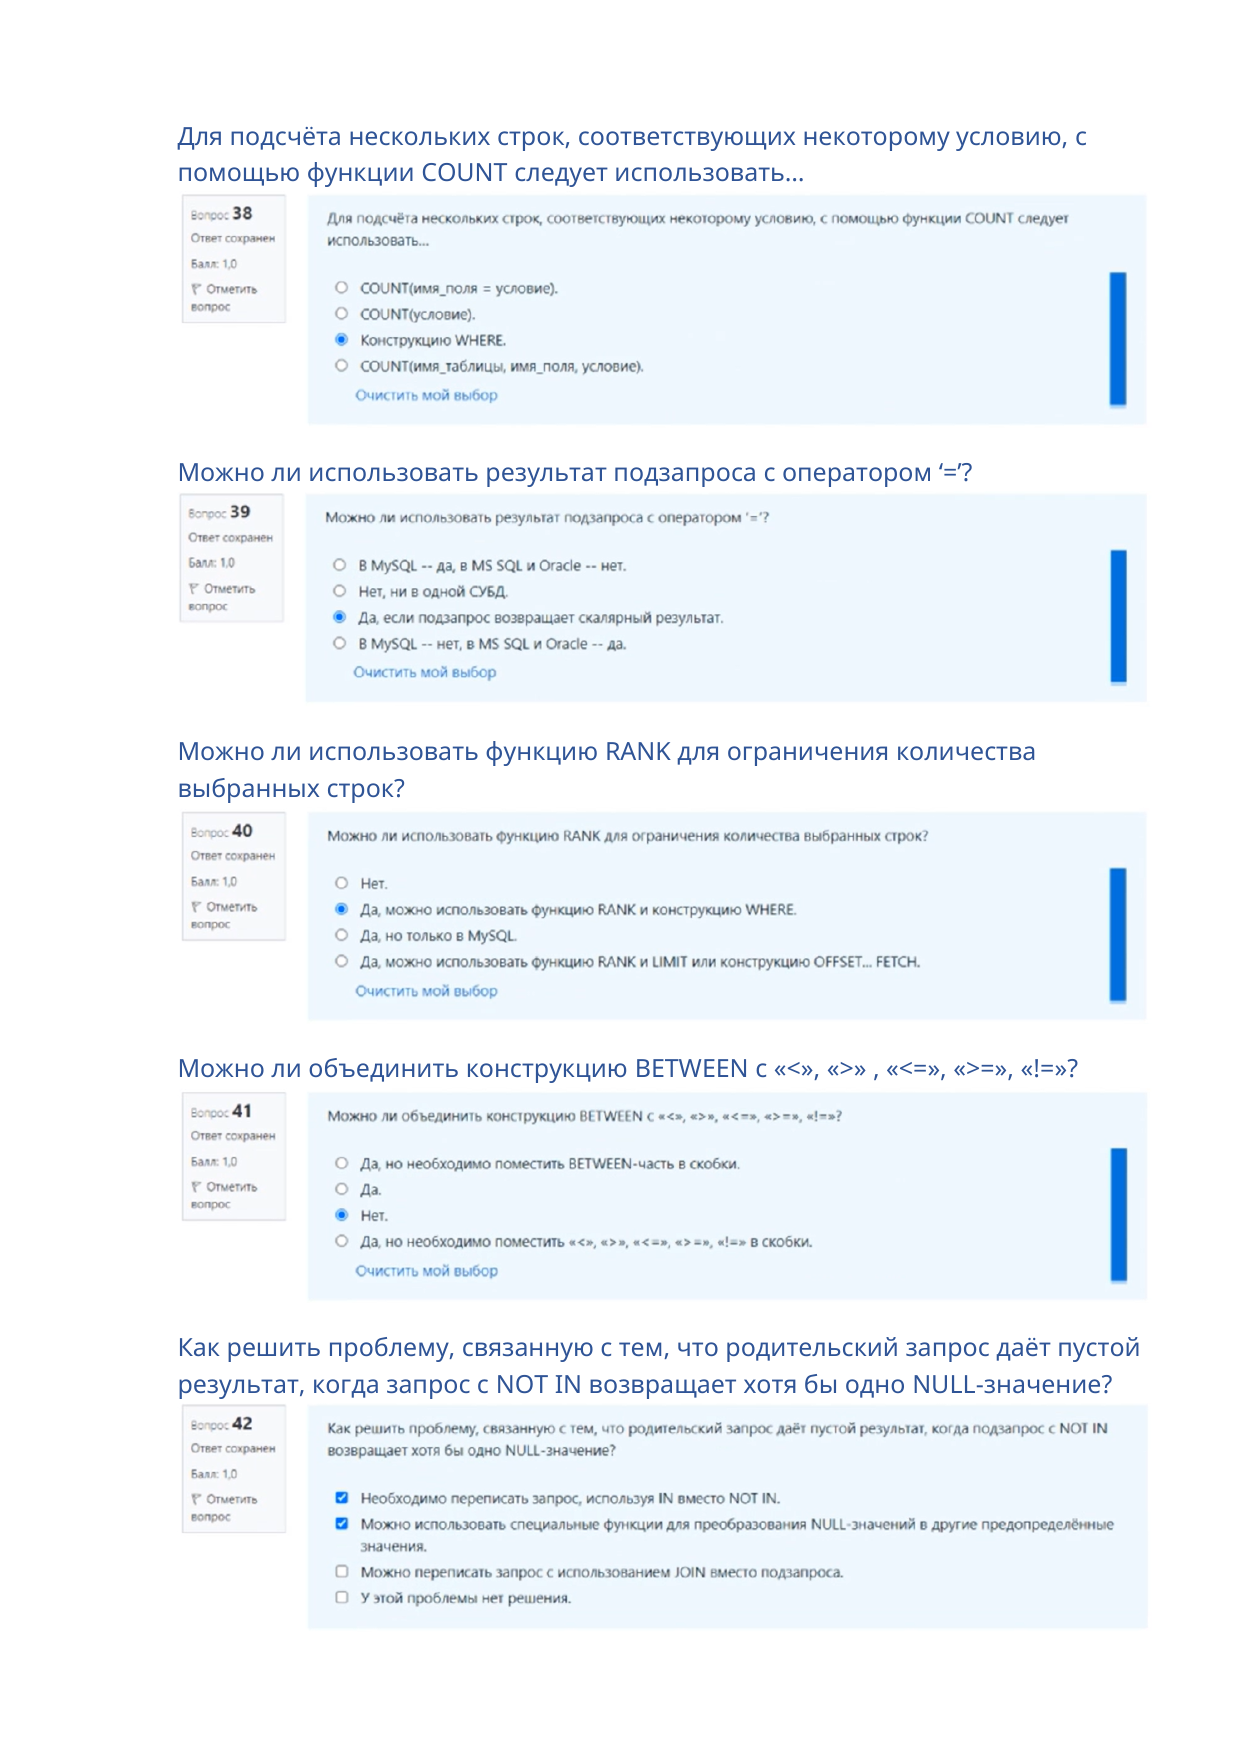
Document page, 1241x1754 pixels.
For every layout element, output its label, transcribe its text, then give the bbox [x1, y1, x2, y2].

subtitle Можно ли использовать функцию RANK для ограничения количества выбранных строк? [177, 733, 1152, 804]
picture [177, 1087, 1152, 1303]
subtitle Можно ли объединить конструкцию BETWEEN с «<», «>» , «<=», «>=», «!=»? [177, 1051, 1152, 1085]
picture [177, 491, 1152, 707]
picture [177, 807, 1152, 1024]
picture [177, 191, 1152, 428]
subtitle Для подсчёта нескольких строк, соответствующих некоторому условию, с помощью функции COUNT следует использовать… [177, 118, 1152, 189]
subtitle Можно ли использовать результат подзапроса с оператором ‘=’? [177, 454, 1152, 489]
picture [177, 1403, 1152, 1632]
subtitle Как решить проблему, связанную с тем, что родительский запрос даёт пустой результат, когда запрос с NOT IN возвращает хотя бы одно NULL-значение? [177, 1330, 1152, 1401]
